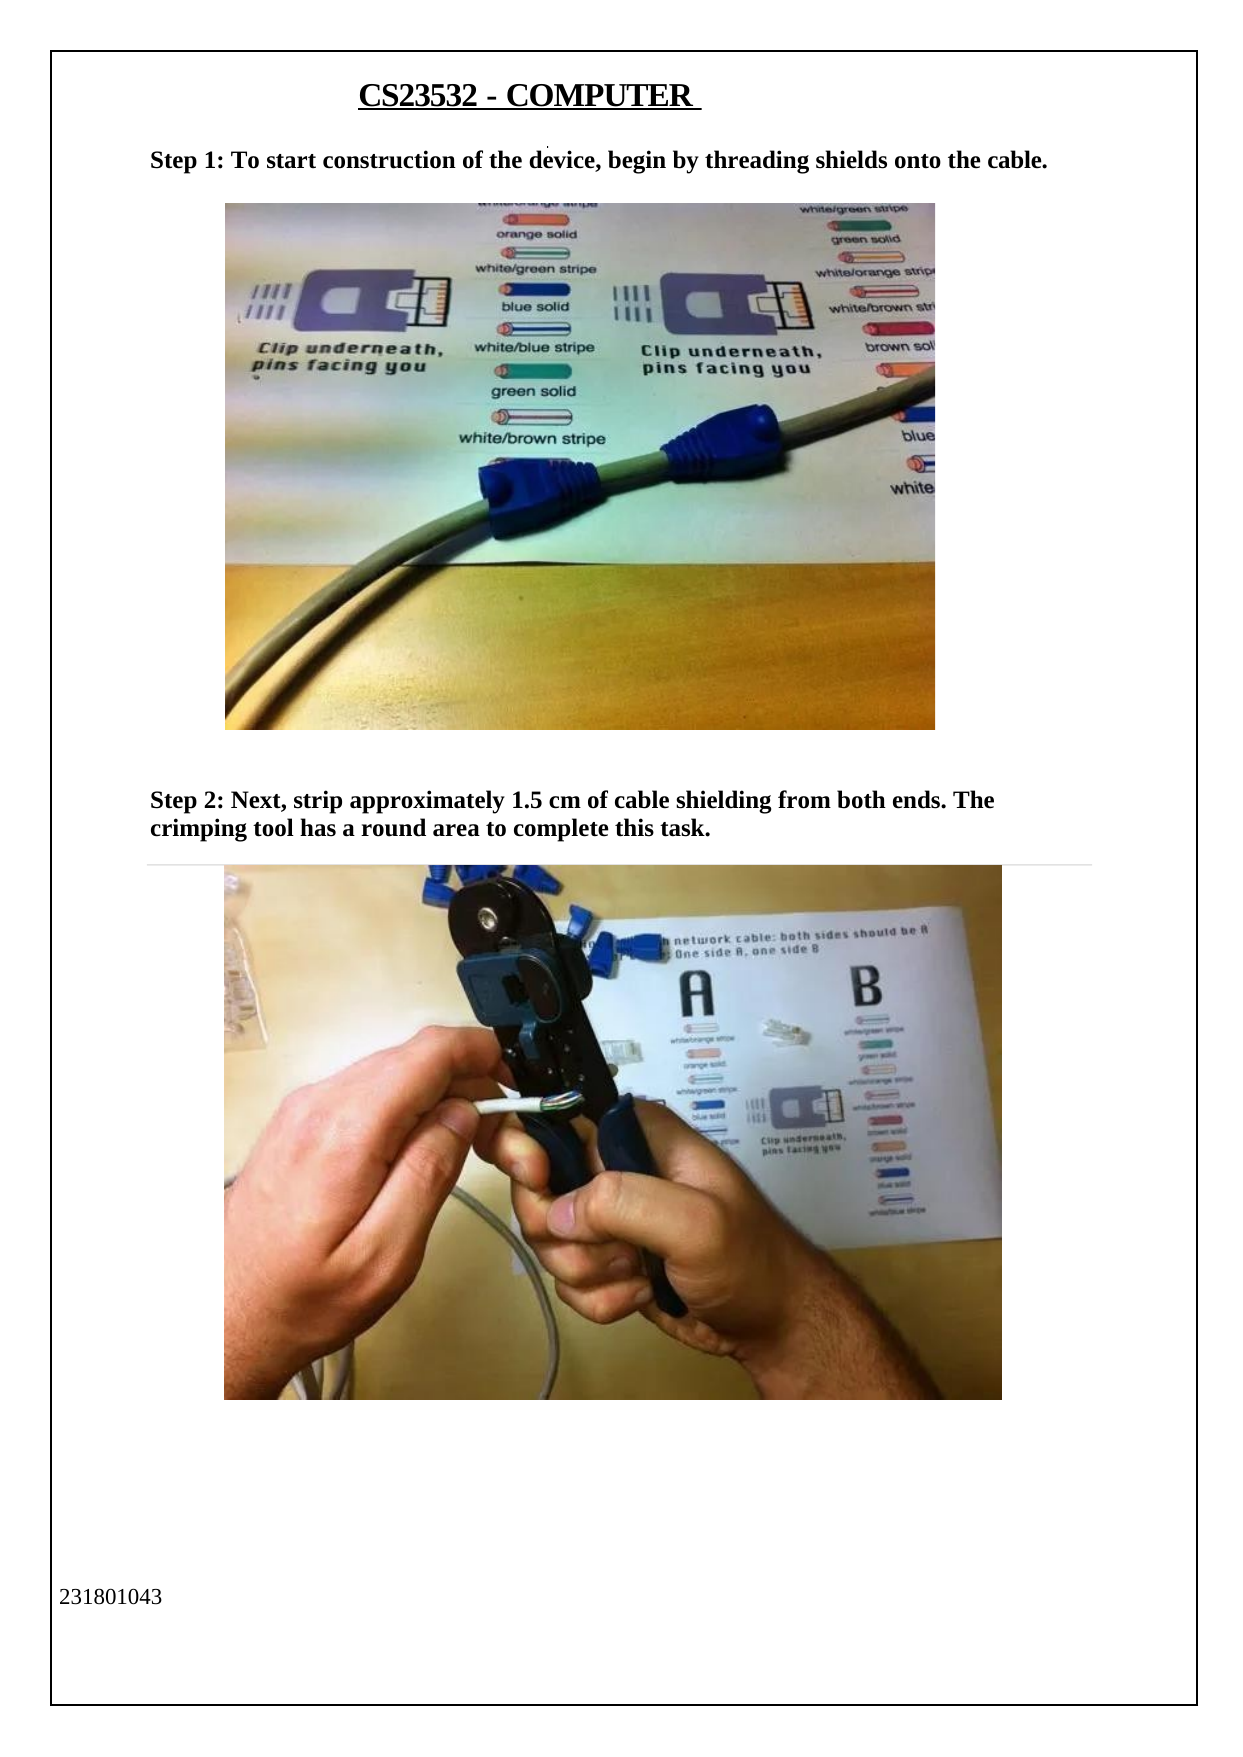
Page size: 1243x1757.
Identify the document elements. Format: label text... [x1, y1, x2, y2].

text Step 1: To start construction of the device, begin by threading shields onto the cable. [150, 145, 1196, 174]
picture [225, 203, 936, 730]
text Step 2: Next, strip approximately 1.5 cm of cable shielding from both ends. The crimping tool has a round area to complete this task. [150, 787, 1063, 842]
picture [224, 865, 1002, 1400]
